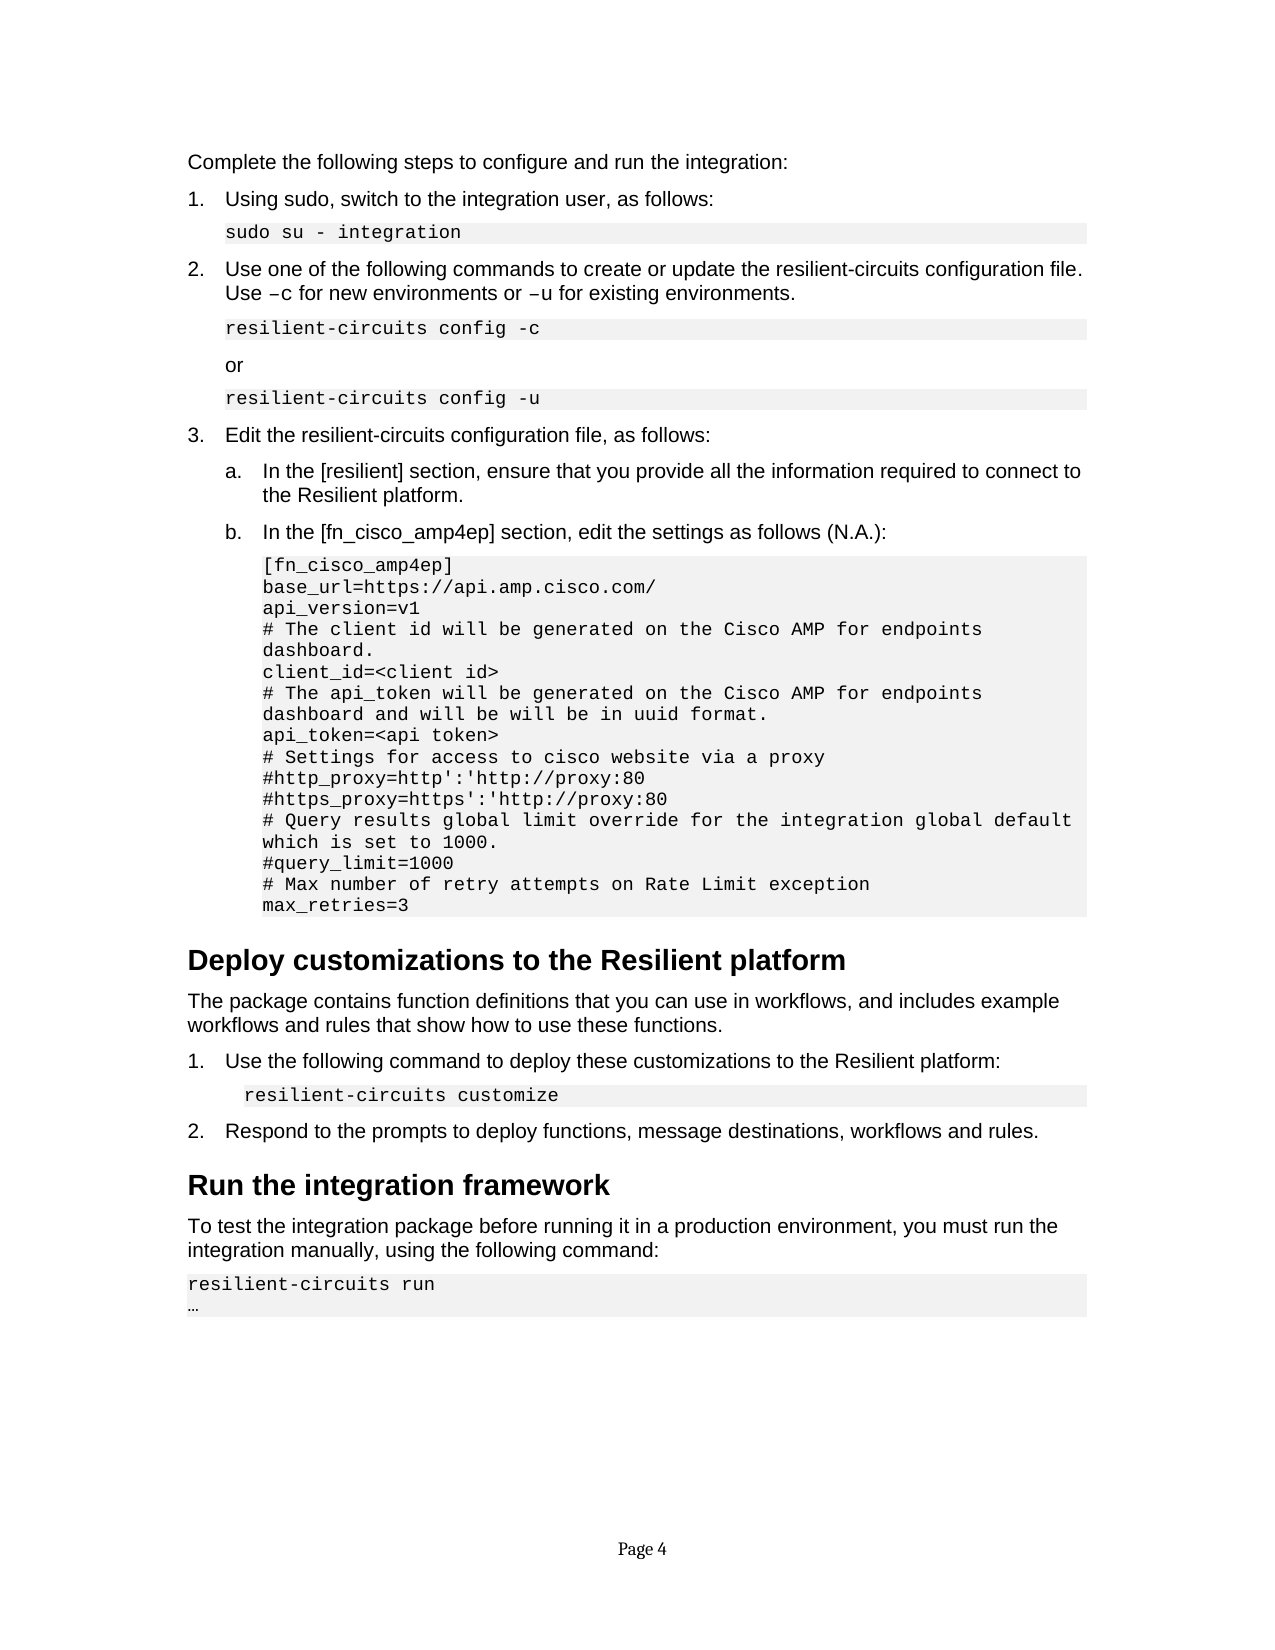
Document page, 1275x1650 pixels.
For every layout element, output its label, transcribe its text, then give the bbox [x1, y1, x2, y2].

list Edit the resilient-circuits configuration file, as follows: [187, 423, 1087, 447]
subtitle Deploy customizations to the Resilient platform [187, 942, 1087, 976]
text resilient-circuits config -c [225, 319, 1087, 340]
text base_url=https://api.amp.cisco.com/ api_version=v1 # The client id will be generated on the Cisco AMP for endpoints dashboard. client_id=<client id> # The api_token will be generated on the Cisco AMP for endpoints dashboard and will be will be in uuid format. api_token=<api token> # Settings for access to cisco website via a proxy #http_proxy=http':'http://proxy:80 #https_proxy=https':'http://proxy:80 # Query results global limit override for the integration global default which is set to 1000. #query_limit=1000 # Max number of retry attempts on Rate Limit exception max_retries=3 [262, 577, 1087, 917]
text resilient-circuits run [187, 1274, 1087, 1296]
list Use one of the following commands to create or update the resilient-circuits configuration file. Use –c for new environments or –u for existing environments. [187, 257, 1087, 306]
subtitle Run the integration framework [187, 1168, 1087, 1202]
text The package contains function definitions that you can use in workflows, and includes example workflows and rules that show how to use these functions. [187, 988, 1087, 1036]
text … [187, 1296, 1087, 1317]
text Complete the following steps to configure and run the integration: [187, 150, 1087, 174]
text resilient-circuits config -u [225, 389, 1087, 410]
text sudo su - integration [225, 223, 1087, 244]
text resilient-circuits customize [244, 1085, 1087, 1107]
list Using sudo, switch to the integration user, as follows: [187, 186, 1087, 210]
list Use the following command to deploy these customizations to the Resilient platform: [187, 1049, 1087, 1073]
list In the [fn_cisco_amp4ep] section, edit the settings as follows (N.A.): [225, 520, 1087, 544]
text or [225, 353, 1087, 377]
list In the [resilient] section, ensure that you provide all the information required to connect to the Resilient platform. [225, 459, 1087, 507]
text [fn_cisco_amp4ep] [262, 556, 1087, 577]
list Respond to the prompts to deploy functions, message destinations, workflows and rules. [187, 1119, 1087, 1143]
text To test the integration package before running it in a production environment, you must run the integration manually, using the following command: [187, 1214, 1087, 1262]
